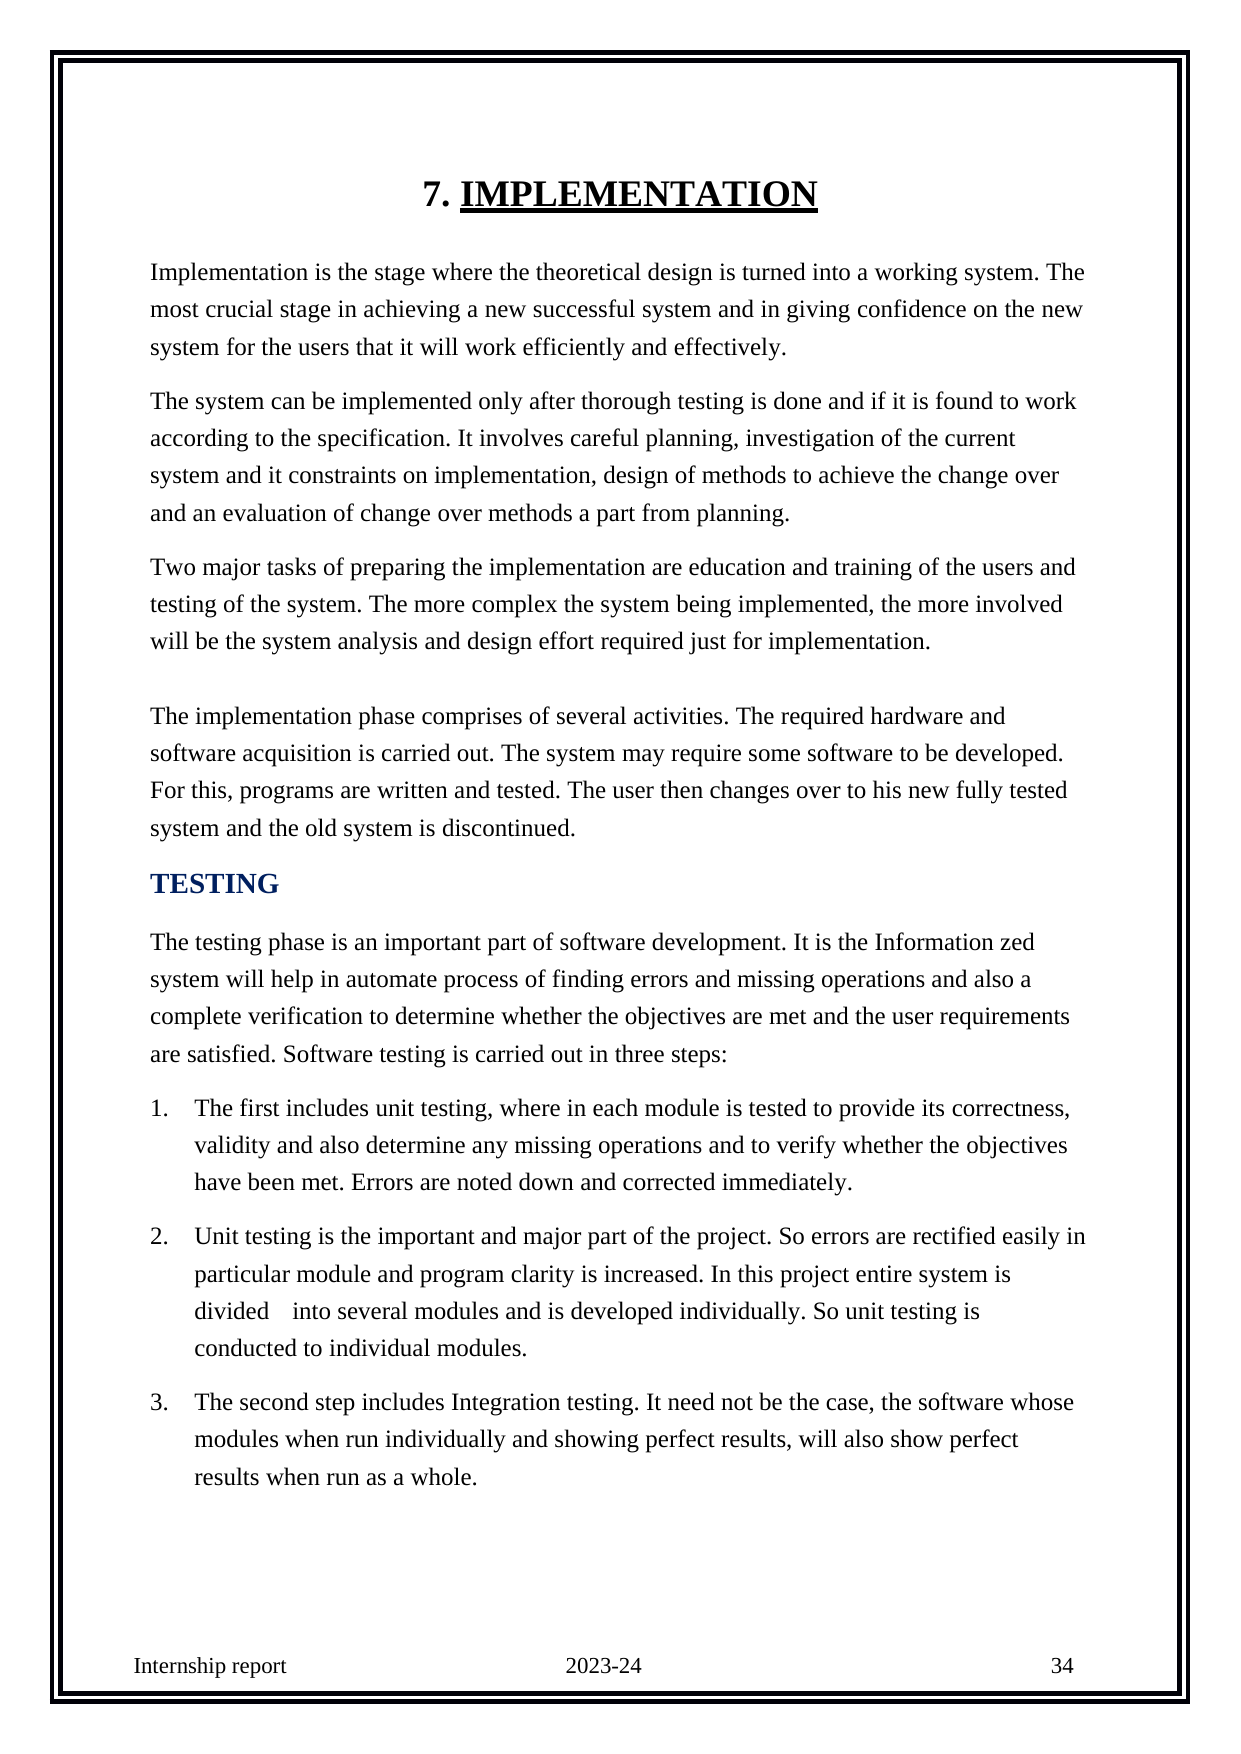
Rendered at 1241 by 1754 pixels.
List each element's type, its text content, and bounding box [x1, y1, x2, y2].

list The second step includes Integration testing. It need not be the case, the software whose modules when run individually and showing perfect results, will also show perfect results when run as a whole. [150, 1387, 1075, 1490]
text Implementation is the stage where the theoretical design is turned into a working system. The most crucial stage in achieving a new successful system and in giving confidence on the new system for the users that it will work efficiently and effectively. [150, 257, 1085, 360]
text The system can be implemented only after thorough testing is done and if it is found to work according to the specification. It involves careful planning, investigation of the current system and it constraints on implementation, design of methods to achieve the change over and an evaluation of change over methods a part from planning. [150, 386, 1079, 526]
text The implementation phase comprises of several activities. The required hardware and software acquisition is carried out. The system may require some software to be developed. For this, programs are written and tested. The user then changes over to his new fully tested system and the old system is discontinued. [150, 701, 1069, 841]
list The first includes unit testing, where in each module is tested to provide its correctness, validity and also determine any missing operations and to verify whether the objectives have been met. Errors are noted down and corrected immediately. [150, 1093, 1079, 1196]
text The testing phase is an important part of software development. It is the Information zed system will help in automate process of finding errors and missing operations and also a complete verification to determine whether the objectives are met and the user requirements are satisfied. Software testing is carried out in three steps: [150, 927, 1072, 1067]
subtitle TESTING [150, 867, 1113, 900]
list IMPLEMENTATION [422, 171, 1113, 214]
list Unit testing is the important and major part of the project. So errors are rectified easily in particular module and program clarity is increased. In this project entire system is divided into several modules and is developed individually. So unit testing is conducted to individual modules. [150, 1221, 1086, 1362]
text Two major tasks of preparing the implementation are education and training of the users and testing of the system. The more complex the system being implemented, the more involved will be the system analysis and design effort required just for implementation. [150, 552, 1078, 655]
